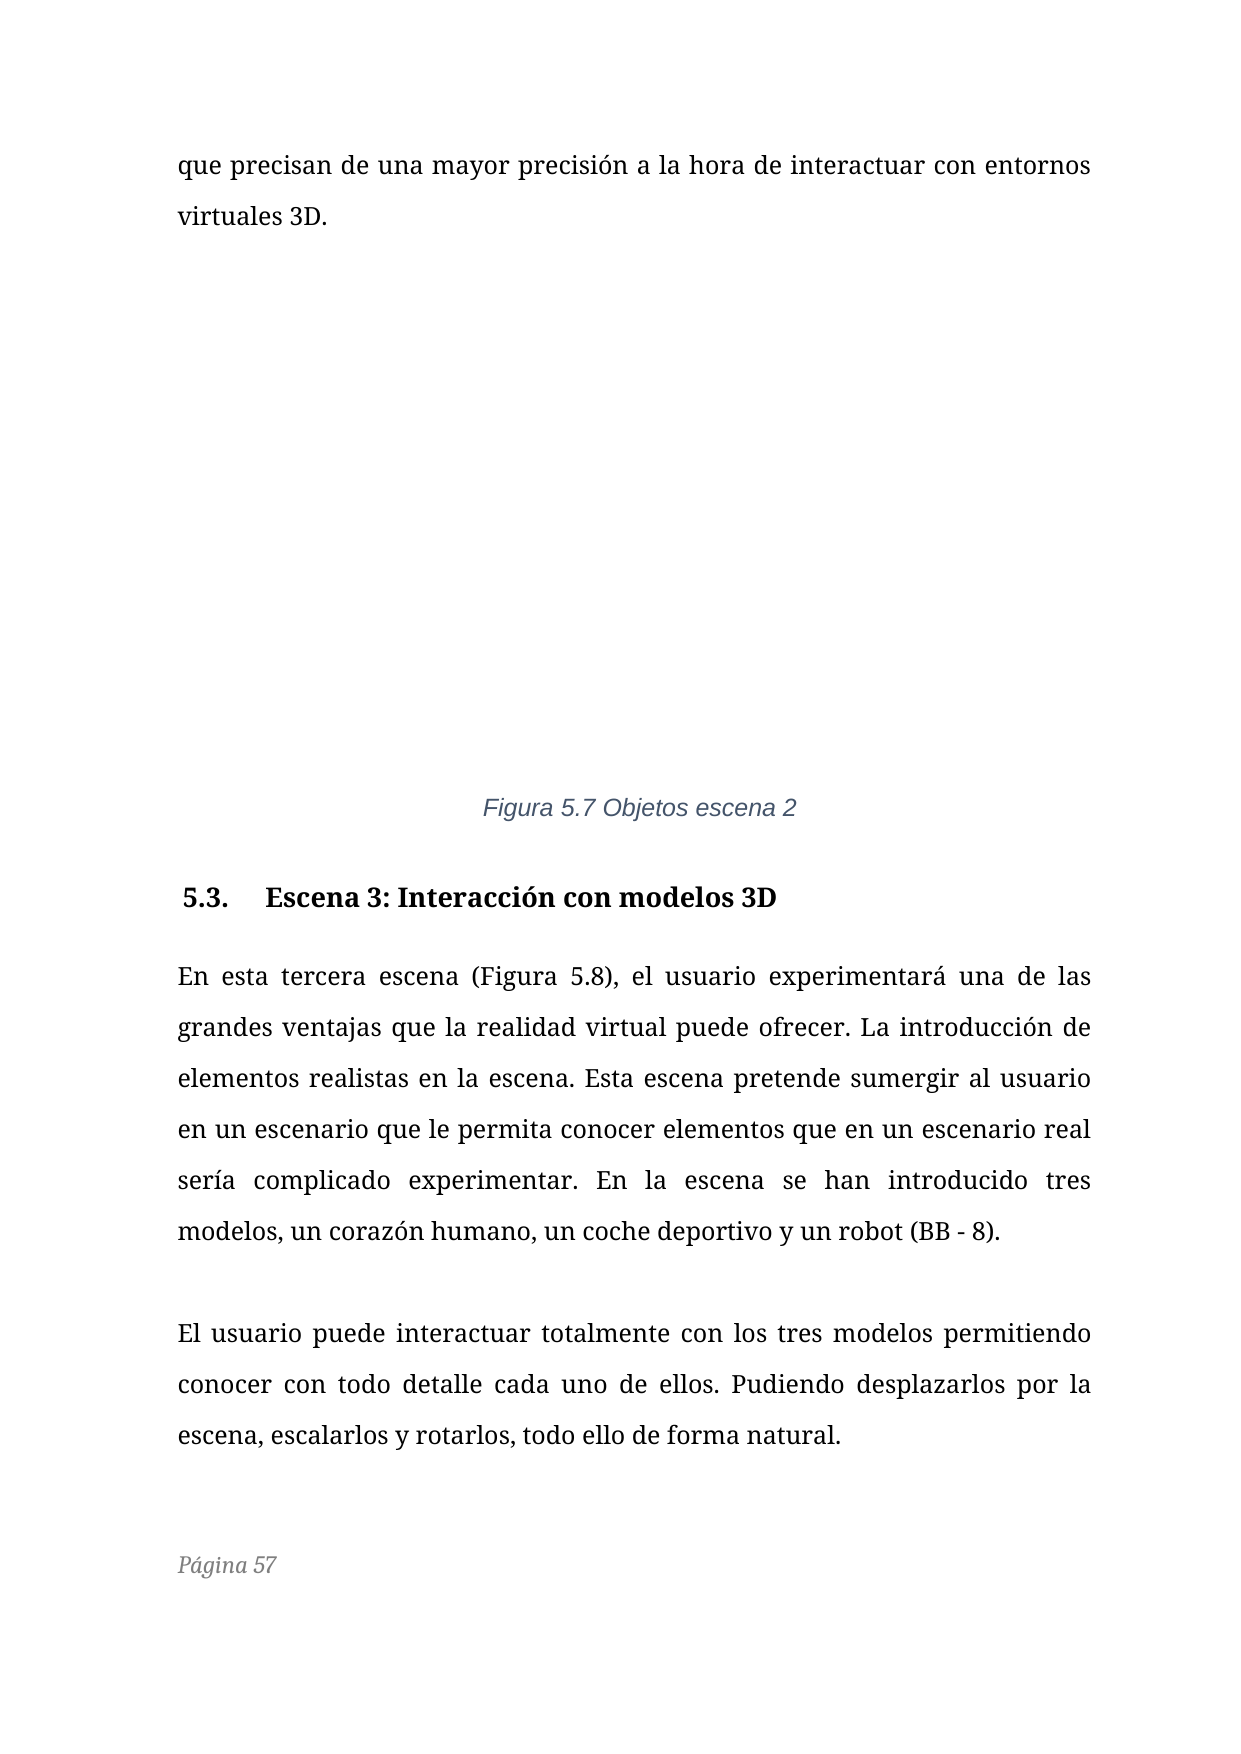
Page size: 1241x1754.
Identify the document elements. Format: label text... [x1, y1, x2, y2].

text En esta tercera escena (Figura 5.8), el usuario experimentará una de las grandes ventajas que la realidad virtual puede ofrecer. La introducción de elementos realistas en la escena. Esta escena pretende sumergir al usuario en un escenario que le permita conocer elementos que en un escenario real sería complicado experimentar. En la escena se han introducido tres modelos, un corazón humano, un coche deportivo y un robot (BB - 8). [177, 958, 1092, 1248]
text El usuario puede interactuar totalmente con los tres modelos permitiendo conocer con todo detalle cada uno de ellos. Pudiendo desplazarlos por la escena, escalarlos y rotarlos, todo ello de forma natural. [177, 1316, 1092, 1452]
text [177, 148, 1092, 233]
subtitle Escena 3: Interacción con modelos 3D [183, 351, 1092, 915]
